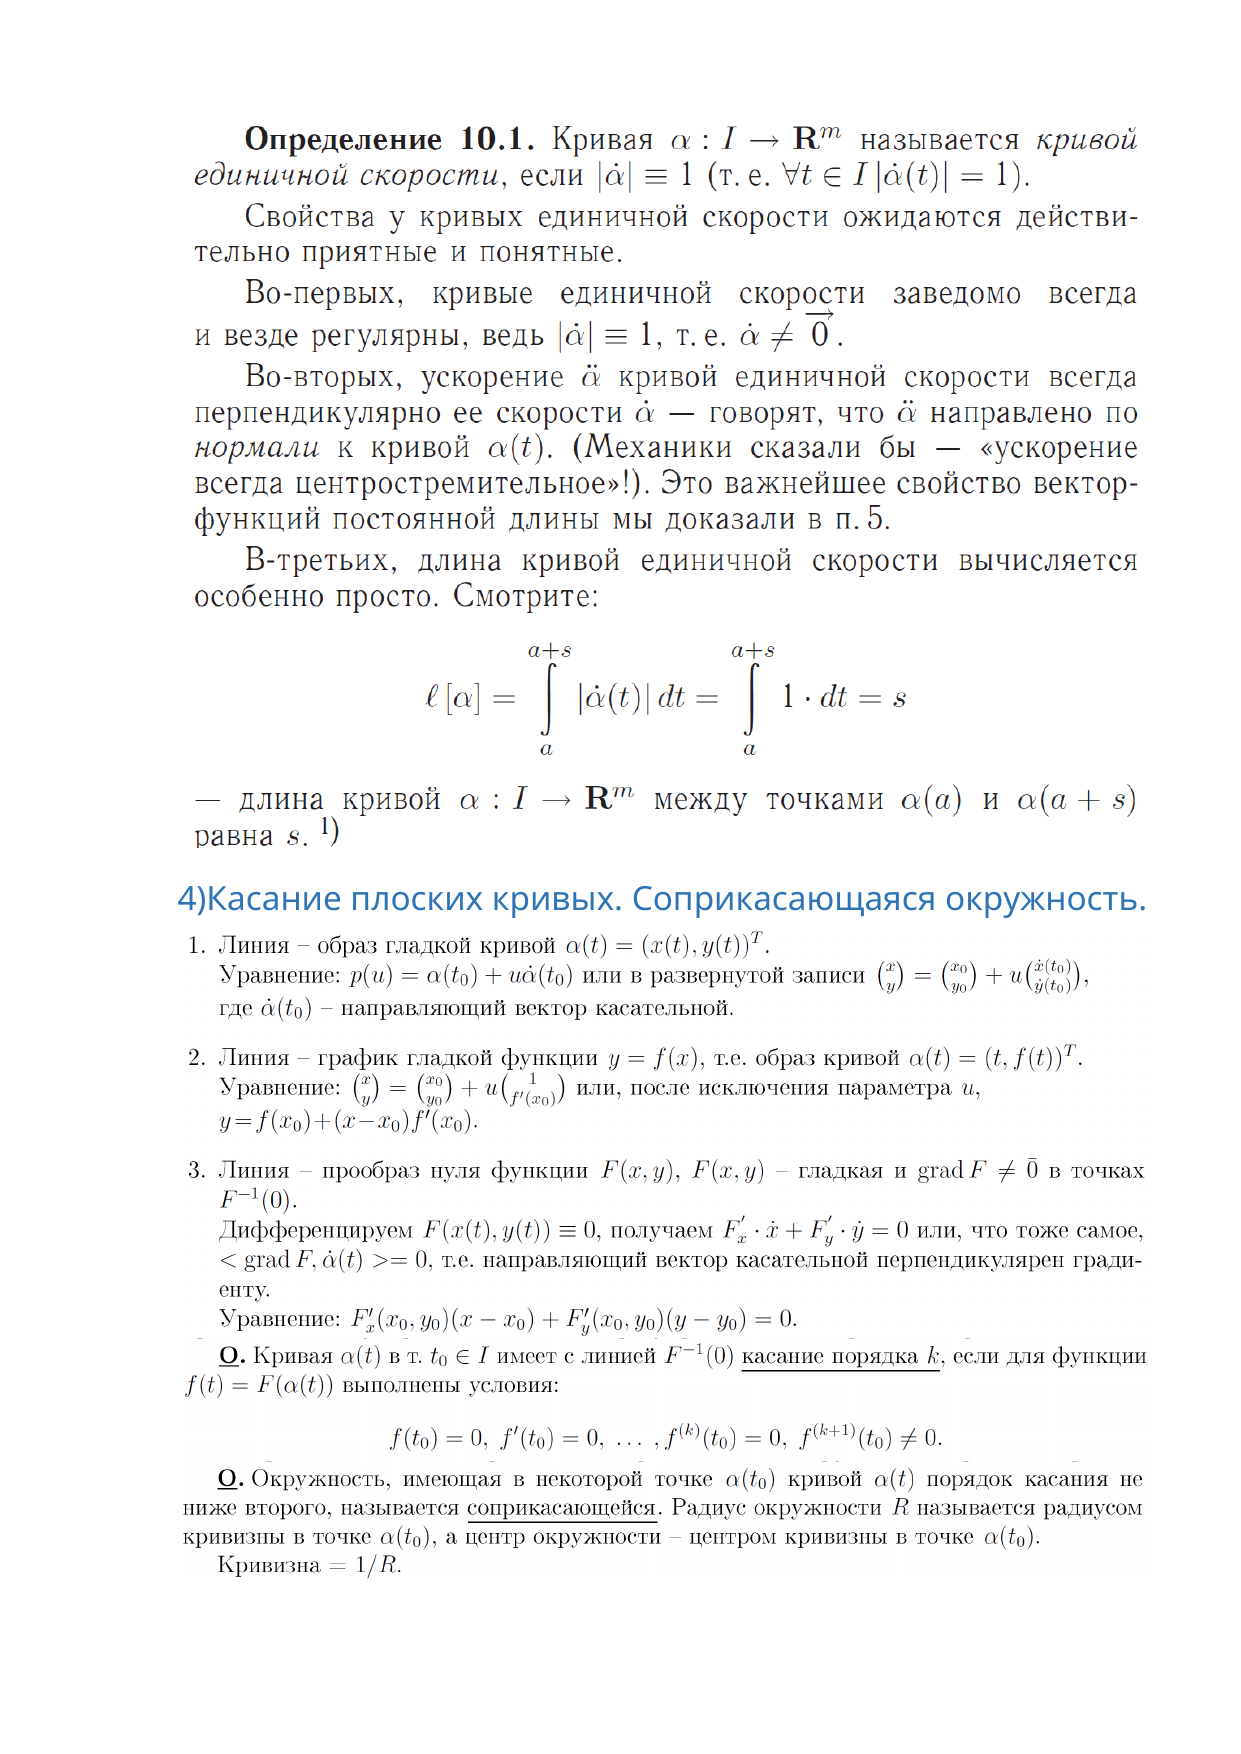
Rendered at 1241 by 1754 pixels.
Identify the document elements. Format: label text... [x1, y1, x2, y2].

picture [177, 1461, 1152, 1580]
picture [177, 1338, 1152, 1459]
picture [177, 118, 1152, 848]
picture [177, 923, 1152, 1337]
subtitle 4)Касание плоских кривых. Соприкасающаяся окружность. [177, 875, 1152, 920]
